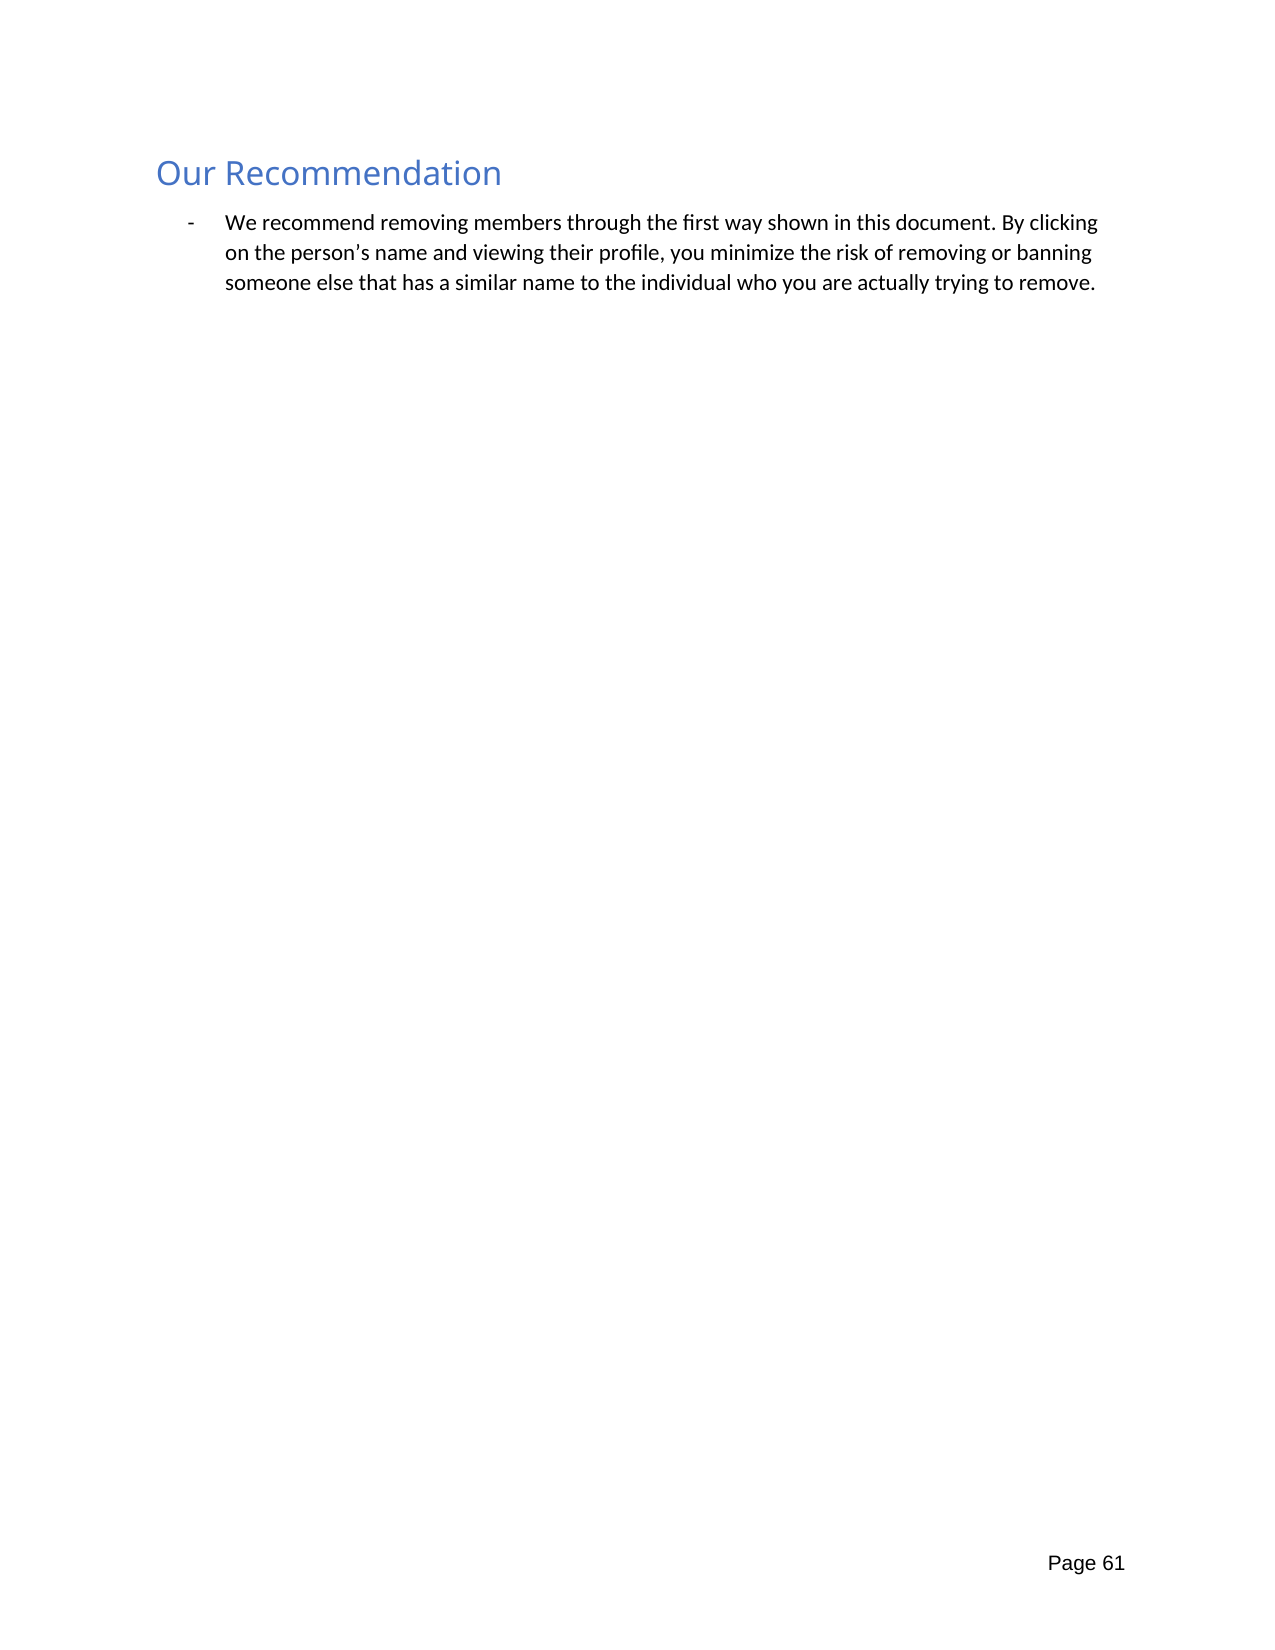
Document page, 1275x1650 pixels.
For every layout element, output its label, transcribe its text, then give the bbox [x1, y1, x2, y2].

list We recommend removing members through the first way shown in this document. By clicking on the person’s name and viewing their profile, you minimize the risk of removing or banning someone else that has a similar name to the individual who you are actually trying to remove. [187, 208, 1125, 296]
subtitle Our Recommendation [156, 150, 1087, 195]
